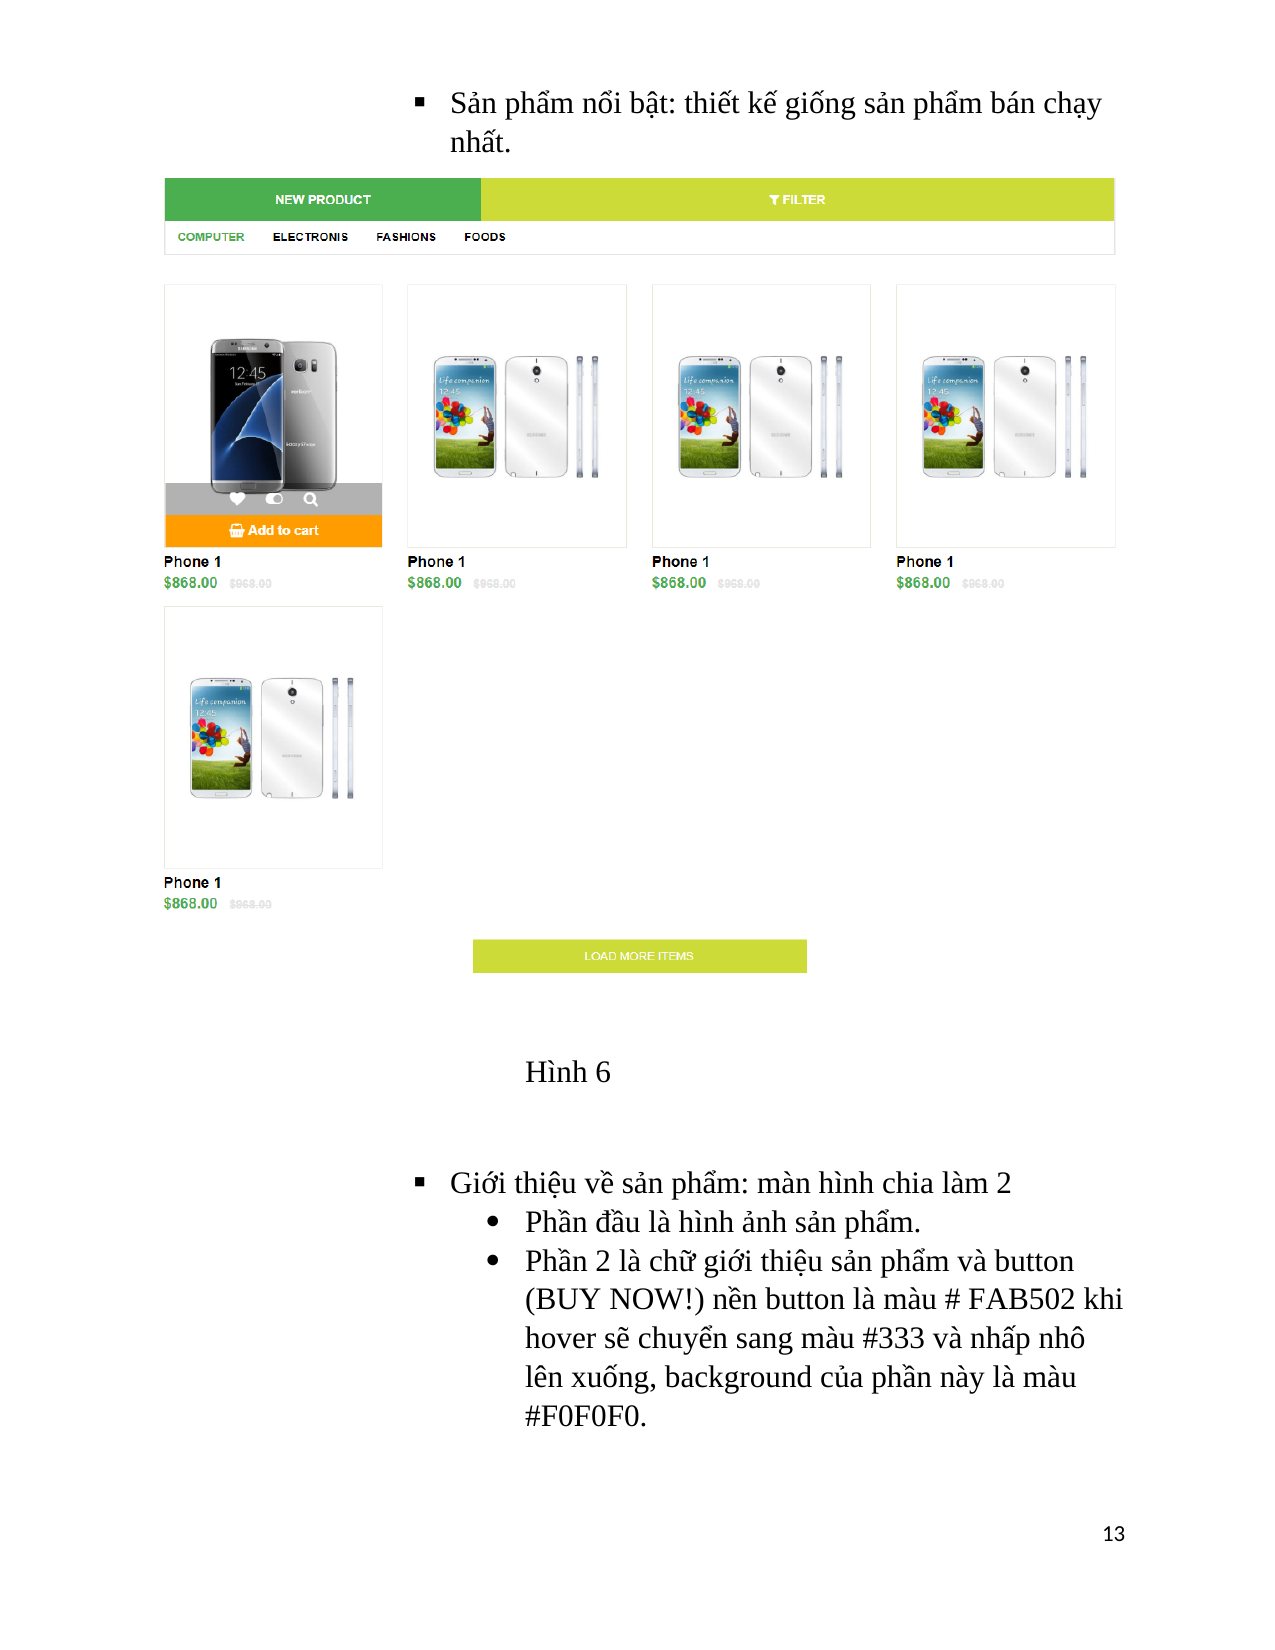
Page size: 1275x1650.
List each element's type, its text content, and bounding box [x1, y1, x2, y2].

list Sản phẩm nổi bật: thiết kế giống sản phẩm bán chạy nhất. [412, 84, 1125, 159]
list Phần đầu là hình ảnh sản phẩm. [487, 1203, 1125, 1239]
list Phần 2 là chữ giới thiệu sản phẩm và button (BUY NOW!) nền button là màu # FAB502 khi hover sẽ chuyển sang màu #333 và nhấp nhô lên xuống, background của phần này là màu #F0F0F0. [487, 1242, 1125, 1433]
text Hình 6 [150, 1053, 1125, 1089]
list Giới thiệu về sản phẩm: màn hình chia làm 2 [412, 1164, 1125, 1200]
picture [150, 178, 1125, 980]
